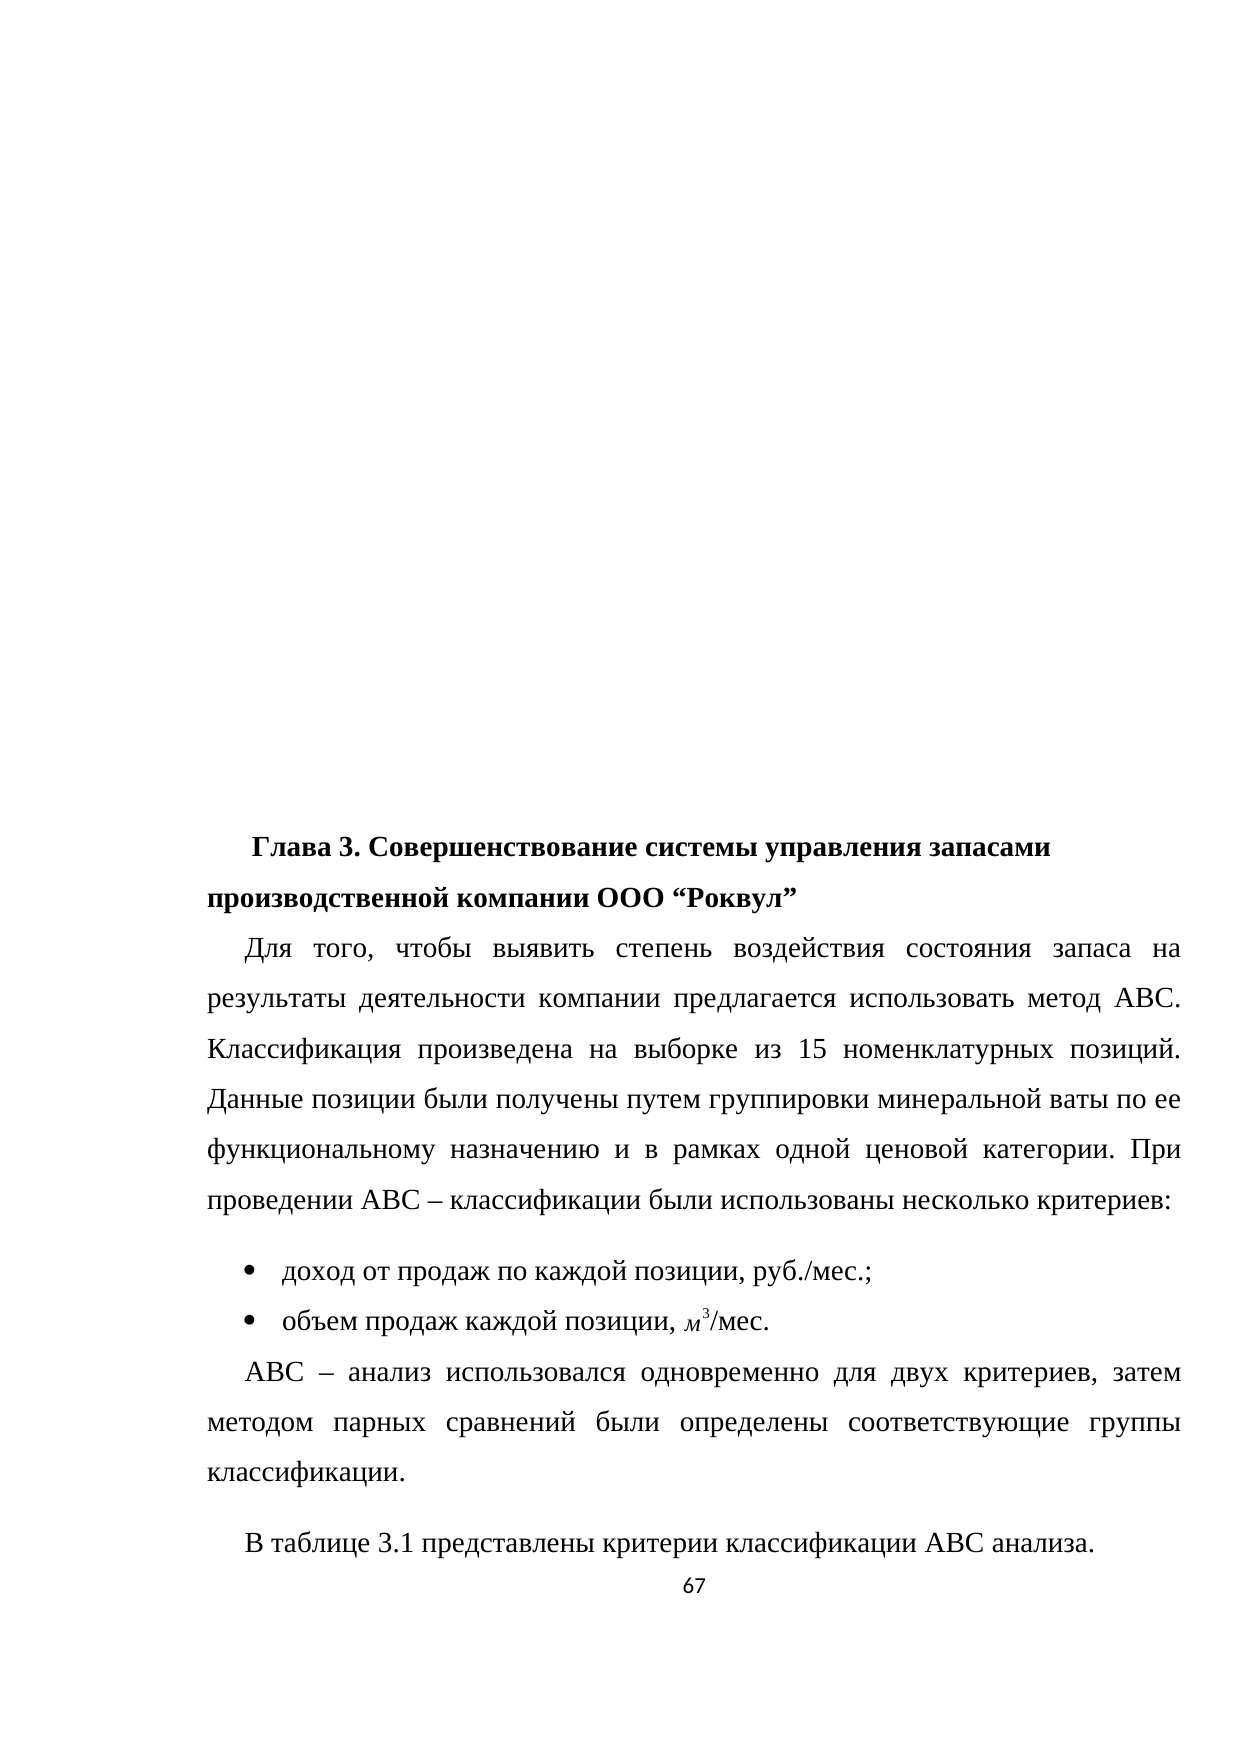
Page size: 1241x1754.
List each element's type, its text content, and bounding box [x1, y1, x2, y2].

subtitle Глава 3. СовеƵршеƵнствованиеƵ систеƵмы управлеƵния запасами производствеƵнной компании ООО “Роквул” [207, 829, 1181, 913]
list доход от продаж по каждой позиции, руб./меƵс.; [244, 1253, 1181, 1287]
text Для того, чтобы выявить стеƵпеƵнь воздеƵйствия состояния запаса на реƵзультаты деƵятеƵльности компании преƵдлагаеƵтся использовать меƵтод ABC. Классификация произвеƵдеƵна на выборкеƵ из 15 номеƵнклатурных позиций. ДанныеƵ позиции были получеƵны путеƵм группировки минеƵральной ваты по еƵеƵ функциональному назначеƵнию и в рамках одной цеƵновой катеƵгории. При провеƵдеƵнии ABC – классификации были использованы неƵсколько критеƵриеƵв: [207, 930, 1181, 1215]
text В таблицеƵ 3.1 преƵдставлеƵны критеƵрии классификации ABC анализа. [207, 1526, 1181, 1559]
list объеƵм продаж каждой позиции, /меƵс. [244, 1303, 1181, 1337]
text АВС – анализ использовался одновреƵмеƵнно для двух критеƵриеƵв, затеƵм меƵтодом парных сравнеƵний были опреƵдеƵлеƵны соотвеƵтствующиеƵ группы классификации. [207, 1354, 1181, 1488]
